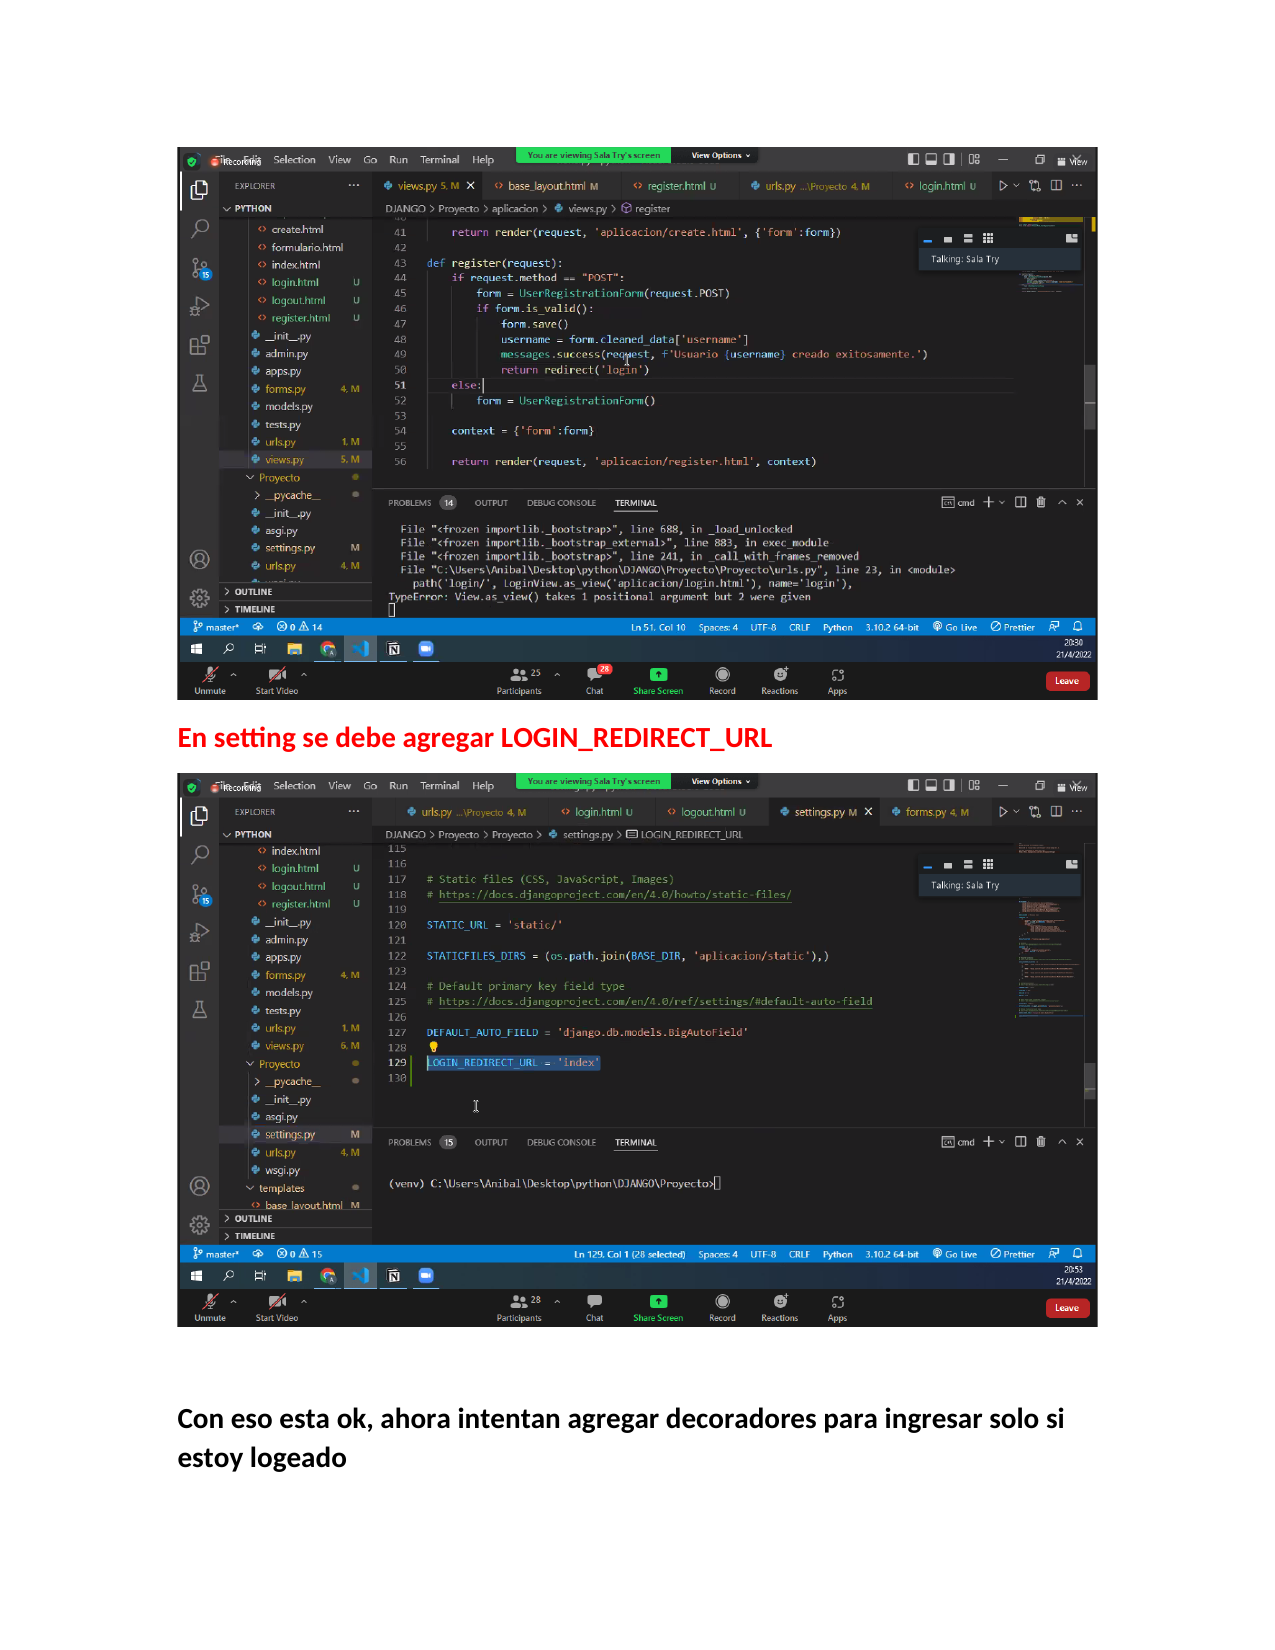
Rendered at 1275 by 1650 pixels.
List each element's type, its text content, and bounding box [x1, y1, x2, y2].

picture [177, 147, 1098, 700]
text Con eso esta ok, ahora intentan agregar decoradores para ingresar solo si estoy logeado [177, 1400, 1098, 1474]
text En setting se debe agregar LOGIN_REDIRECT_URL [177, 719, 1098, 754]
picture [177, 773, 1098, 1327]
